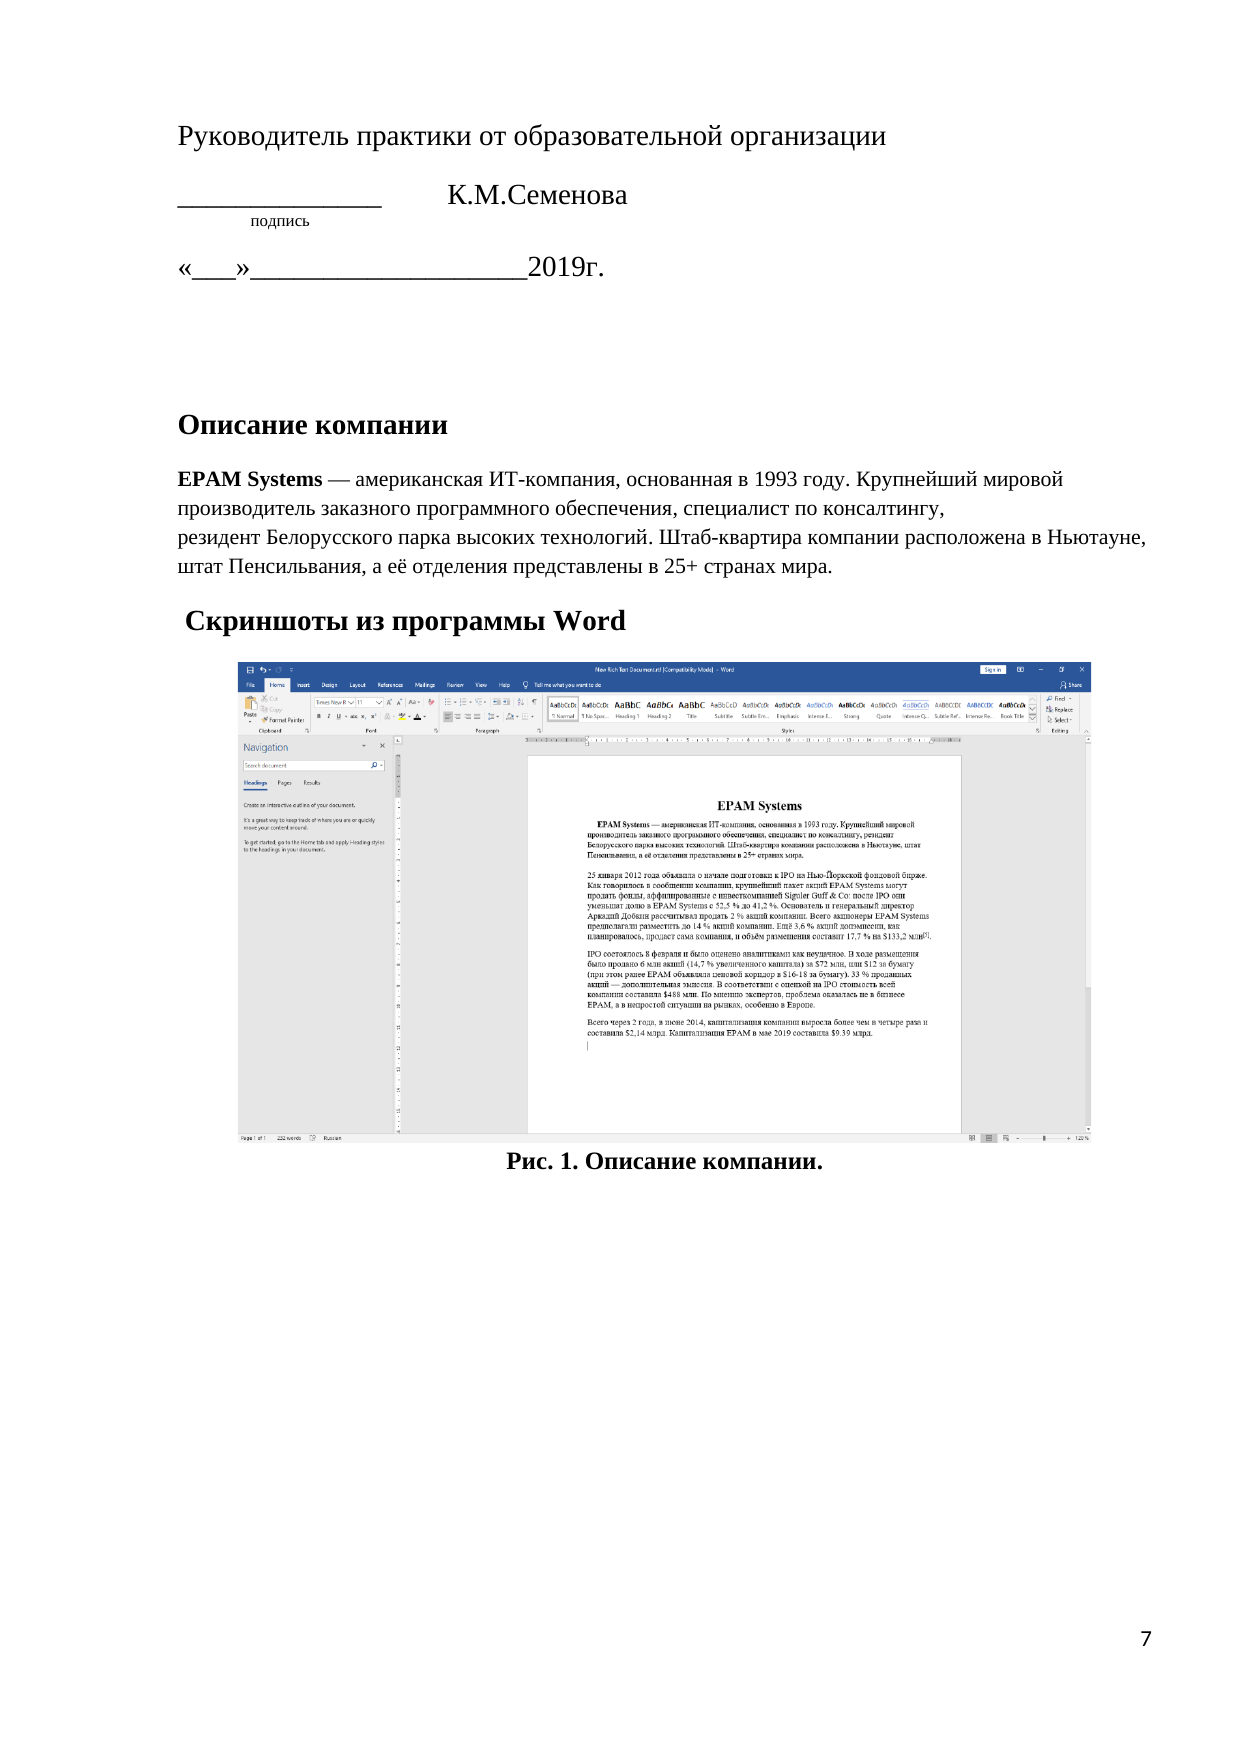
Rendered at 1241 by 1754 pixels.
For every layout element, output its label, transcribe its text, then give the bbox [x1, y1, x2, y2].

picture [237, 662, 1092, 1143]
text Описание компании [177, 407, 1152, 440]
text EPAM Systems — американская ИТ-компания, основанная в 1993 году. Крупнейший мировой производитель заказного программного обеспечения, специалист по консалтингу, резидент Белорусского парка высоких технологий. Штаб-квартира компании расположена в Ньютауне, штат Пенсильвания, а её отделения представлены в 25+ странах мира. [177, 466, 1152, 578]
text Руководитель практики от образовательной организации [177, 118, 1152, 152]
text Рис. 1. Описание компании. [177, 1146, 1152, 1175]
text ______________ К.М.Семенова [177, 177, 1152, 211]
text «___»___________________2019г. [177, 249, 1152, 283]
text подпись [177, 211, 1152, 244]
text Скриншоты из программы Word [177, 603, 1152, 636]
